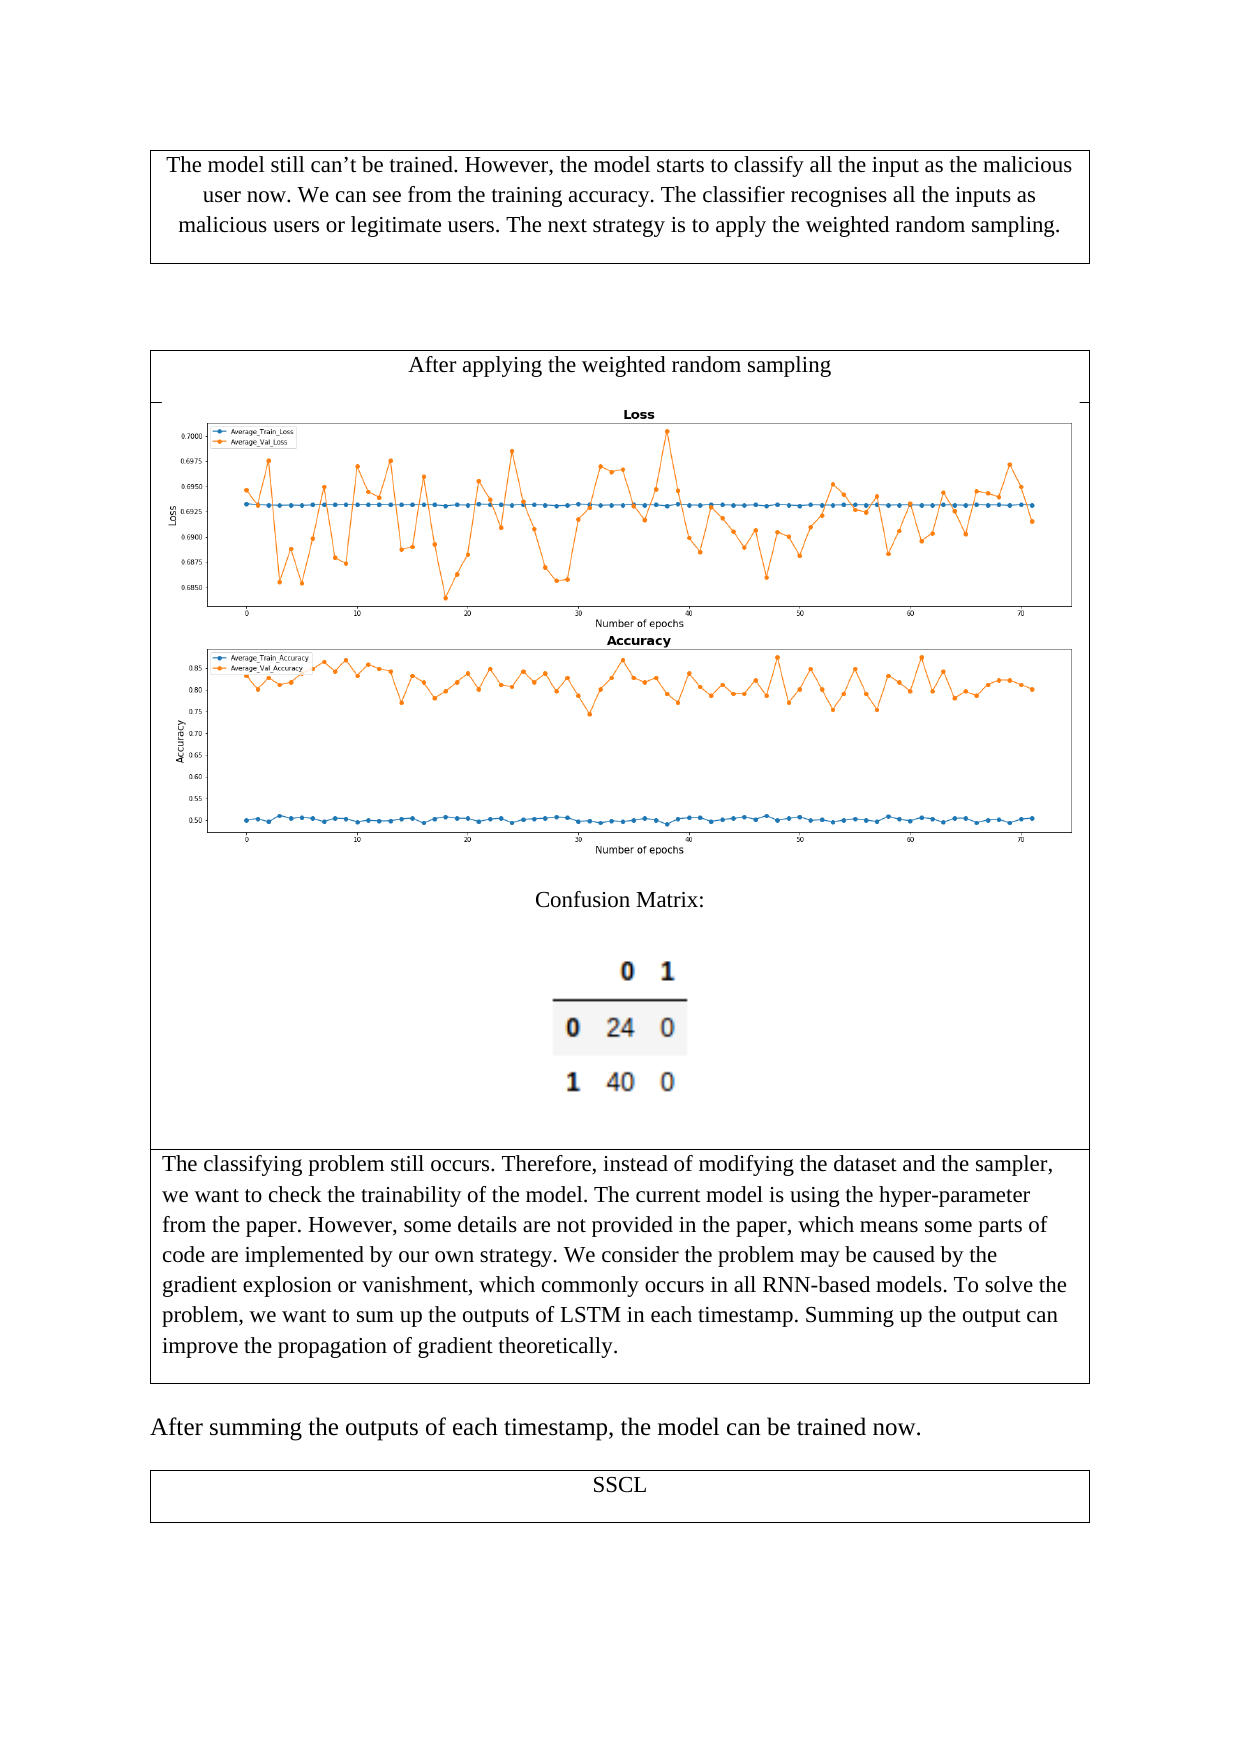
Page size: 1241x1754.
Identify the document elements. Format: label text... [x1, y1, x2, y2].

picture [161, 402, 1080, 862]
picture [524, 937, 715, 1125]
table_cell The model still can’t be trained. However, the model starts to classify all the input as the malicious user now. We can see from the training accuracy. The classifier recognises all the inputs as malicious users or legitimate users. The next strategy is to apply the weighted random sampling. [151, 151, 1089, 262]
text After summing the outputs of each timestamp, the model can be trained now. [150, 1412, 1090, 1441]
table_header After applying the weighted random sampling [151, 351, 1089, 402]
table_cell Confusion Matrix: [151, 403, 1089, 1149]
table_cell The classifying problem still occurs. Therefore, instead of modifying the dataset and the sampler, we want to check the trainability of the model. The current model is using the hyper-parameter from the paper. However, some details are not provided in the paper, which means some parts of code are implemented by our own strategy. We consider the problem may be caused by the gradient explosion or vanishment, which commonly occurs in all RNN-based models. To solve the problem, we want to sum up the outputs of LSTM in each timestamp. Summing up the output can improve the propagation of gradient theoretically. [151, 1150, 1089, 1383]
table_header SSCL [151, 1471, 1089, 1522]
